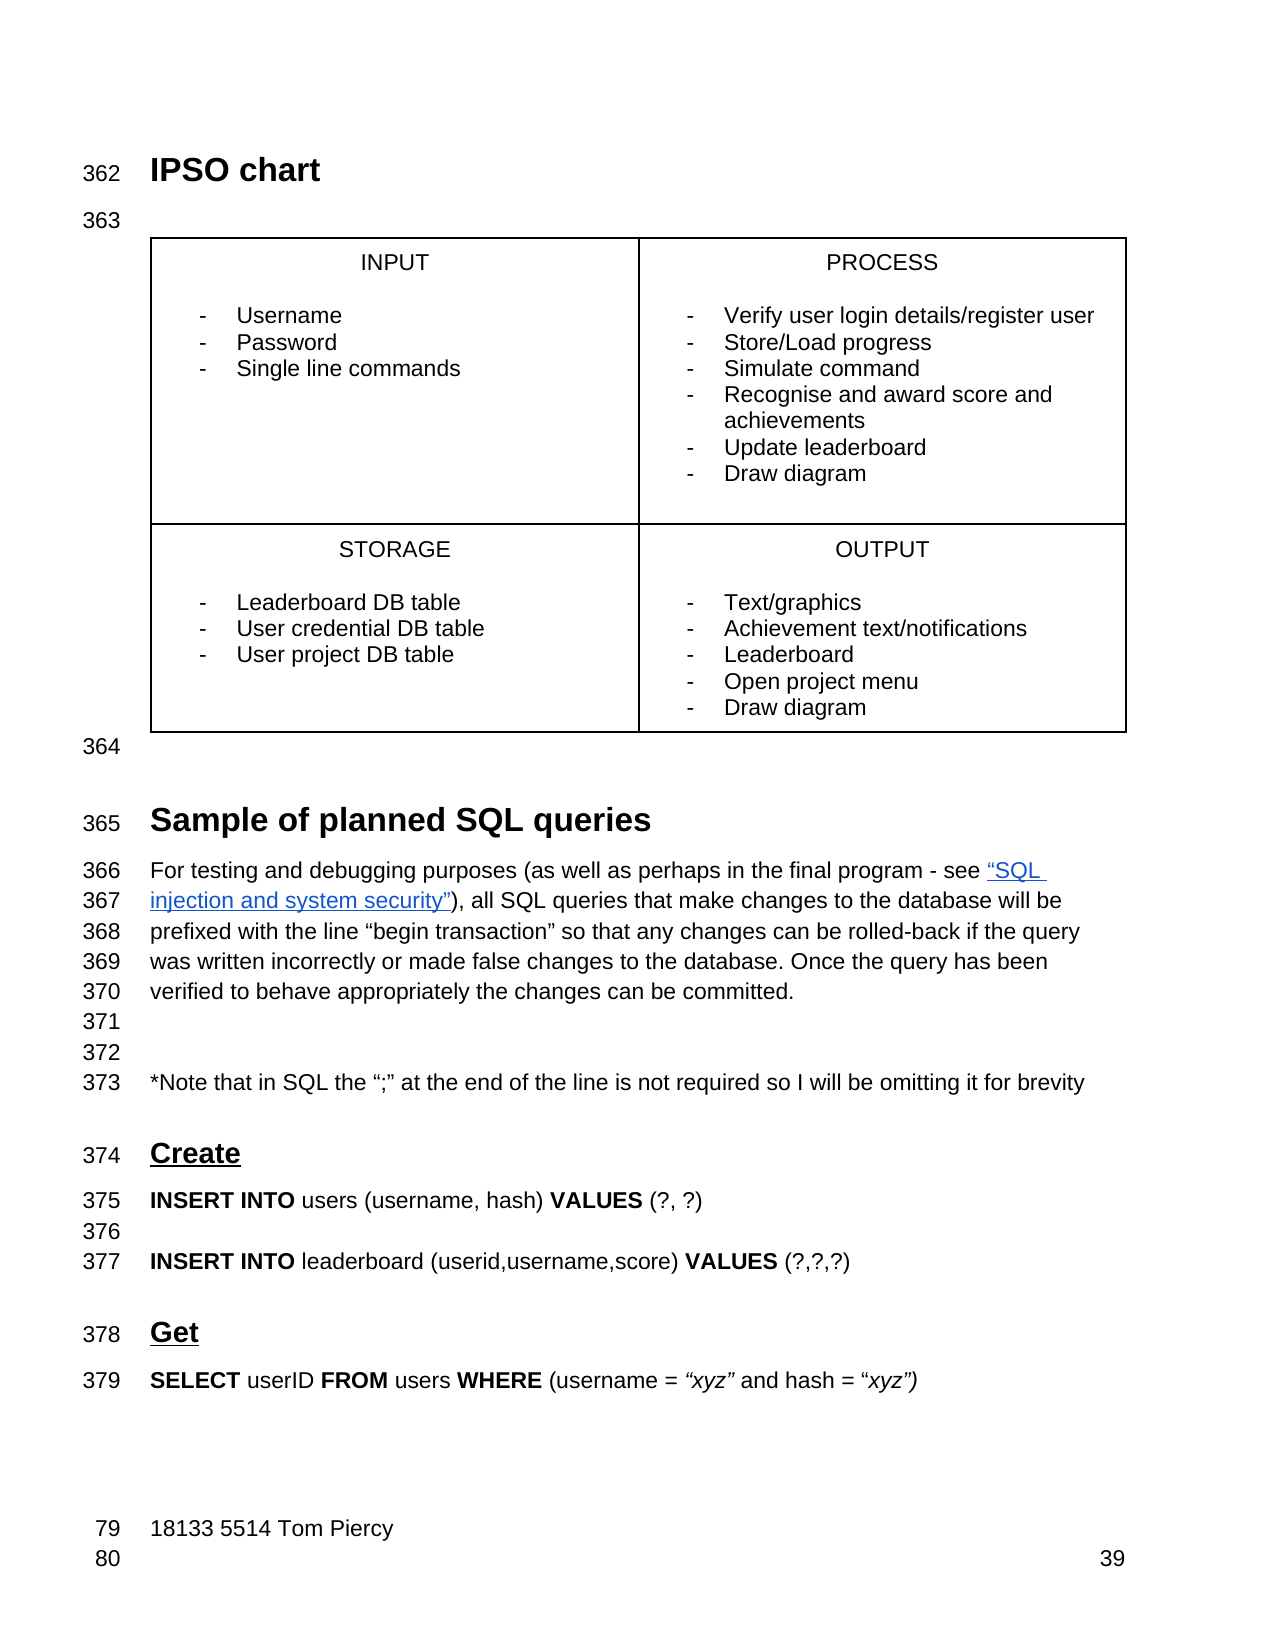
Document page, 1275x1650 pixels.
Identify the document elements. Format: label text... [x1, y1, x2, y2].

text INSERT INTO leaderboard (userid,username,score) VALUES (?,?,?) [150, 1248, 1125, 1274]
table_cell OUTPUT Text/graphics Achievement text/notifications Leaderboard Open project menu Draw diagram [640, 525, 1125, 731]
text SELECT userID FROM users WHERE (username = “xyz” and hash = “xyz”) [150, 1367, 1125, 1393]
subtitle Sample of planned SQL queries [150, 801, 1125, 839]
table_header INPUT Username Password Single line commands [152, 239, 638, 523]
text INSERT INTO users (username, hash) VALUES (?, ?) [150, 1187, 1125, 1214]
table_cell STORAGE Leaderboard DB table User credential DB table User project DB table [152, 525, 638, 731]
subtitle Create [150, 1136, 1125, 1170]
text For testing and debugging purposes (as well as perhaps in the final program - see “SQL injection and system security”), all SQL queries that make changes to the database will be prefixed with the line “begin transaction” so that any changes can be rolled-back if the query was written incorrectly or made false changes to the database. Once the query has been verified to behave appropriately the changes can be committed. [150, 857, 1125, 1004]
subtitle Get [150, 1316, 1125, 1349]
table_header PROCESS Verify user login details/register user Store/Load progress Simulate command Recognise and award score and achievements Update leaderboard Draw diagram [640, 239, 1125, 523]
text *Note that in SQL the “;” at the end of the line is not required so I will be omitting it for brevity [150, 1069, 1125, 1095]
subtitle IPSO chart [150, 150, 1125, 188]
